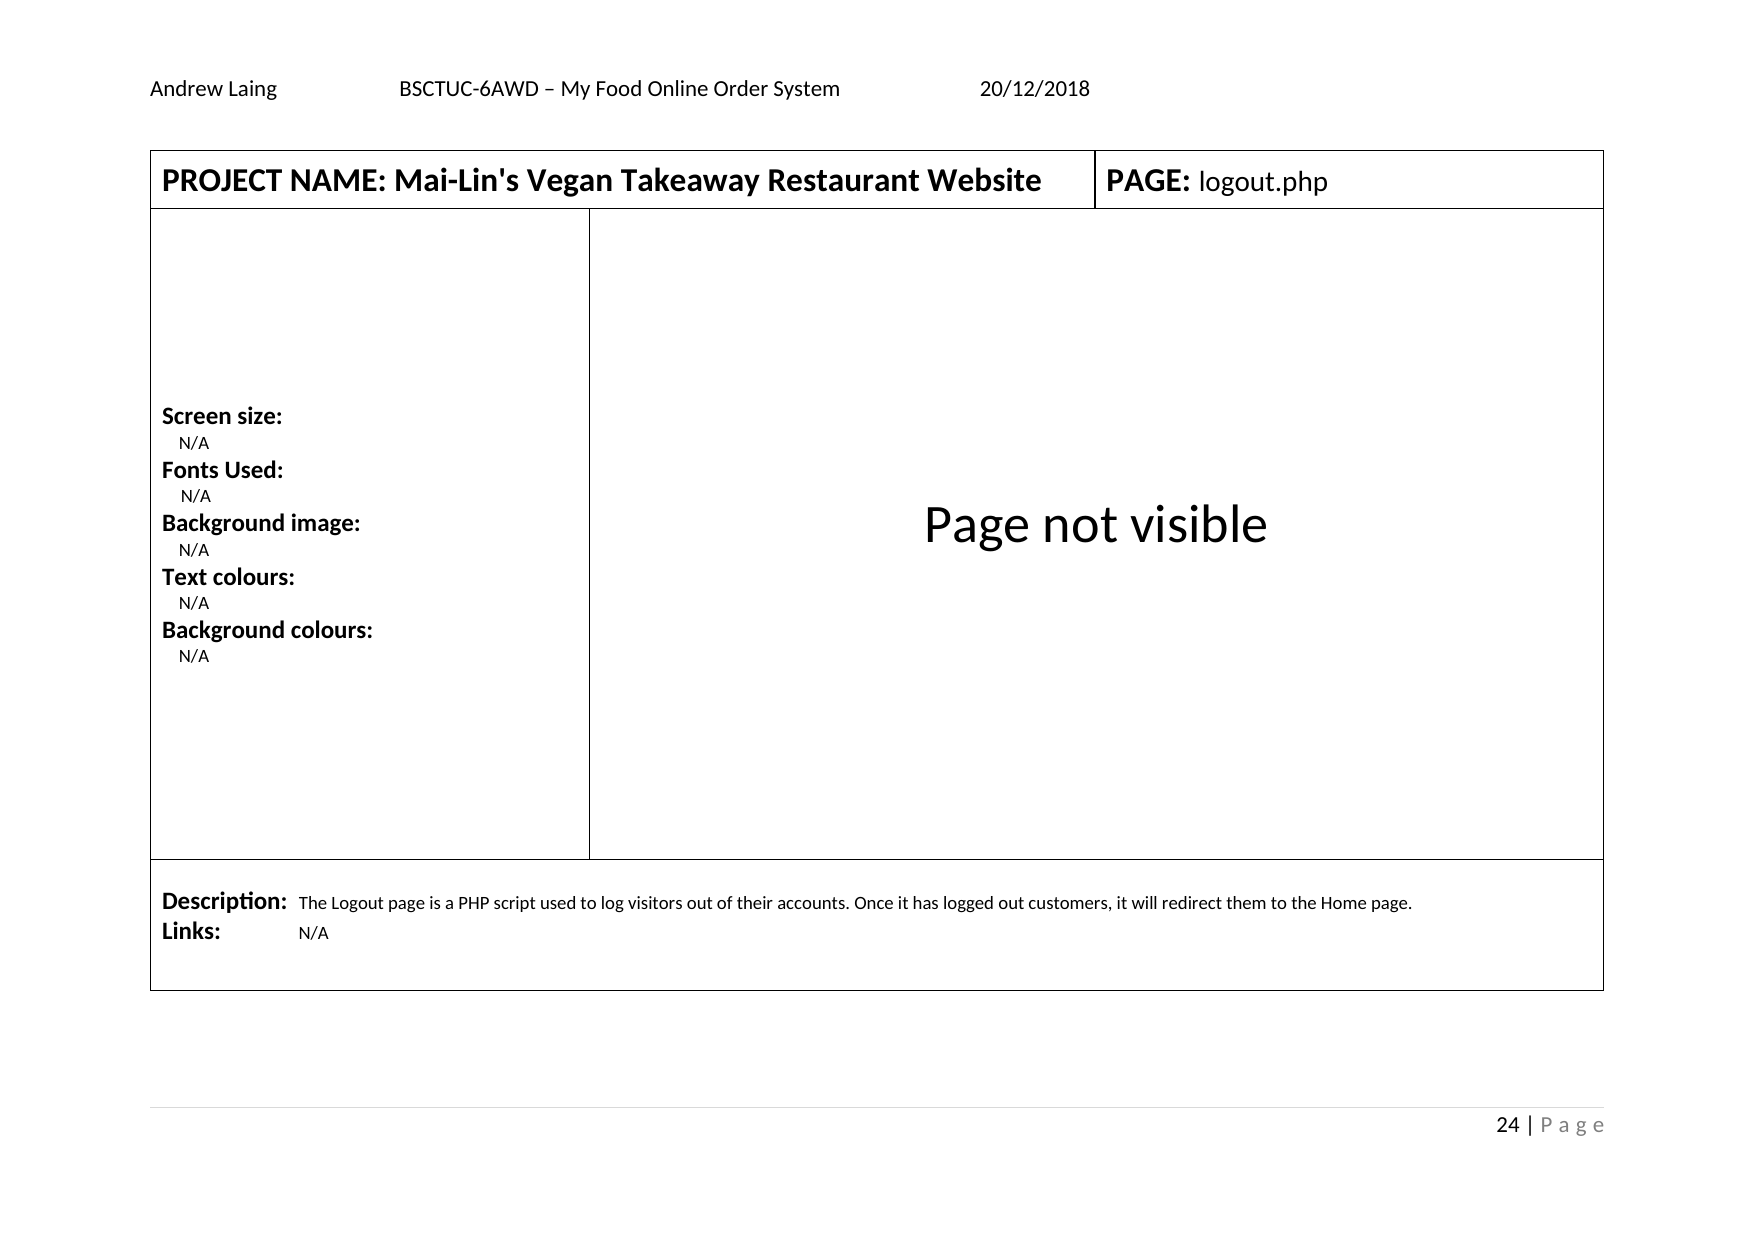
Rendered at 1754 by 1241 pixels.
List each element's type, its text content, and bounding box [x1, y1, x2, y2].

table_header PROJECT NAME: Mai-Lin's Vegan Takeaway Restaurant Website [151, 151, 1094, 208]
table_cell Description: The Logout page is a PHP script used to log visitors out of their accounts. Once it has logged out customers, it will redirect them to the Home page. Links: N/A [151, 860, 1603, 990]
table_header PAGE: logout.php [1096, 151, 1603, 208]
table_cell Screen size: N/A Fonts Used: N/A Background image: N/A Text colours: N/A Background colours: N/A [151, 209, 589, 859]
table_cell Page not visible [590, 209, 1603, 859]
